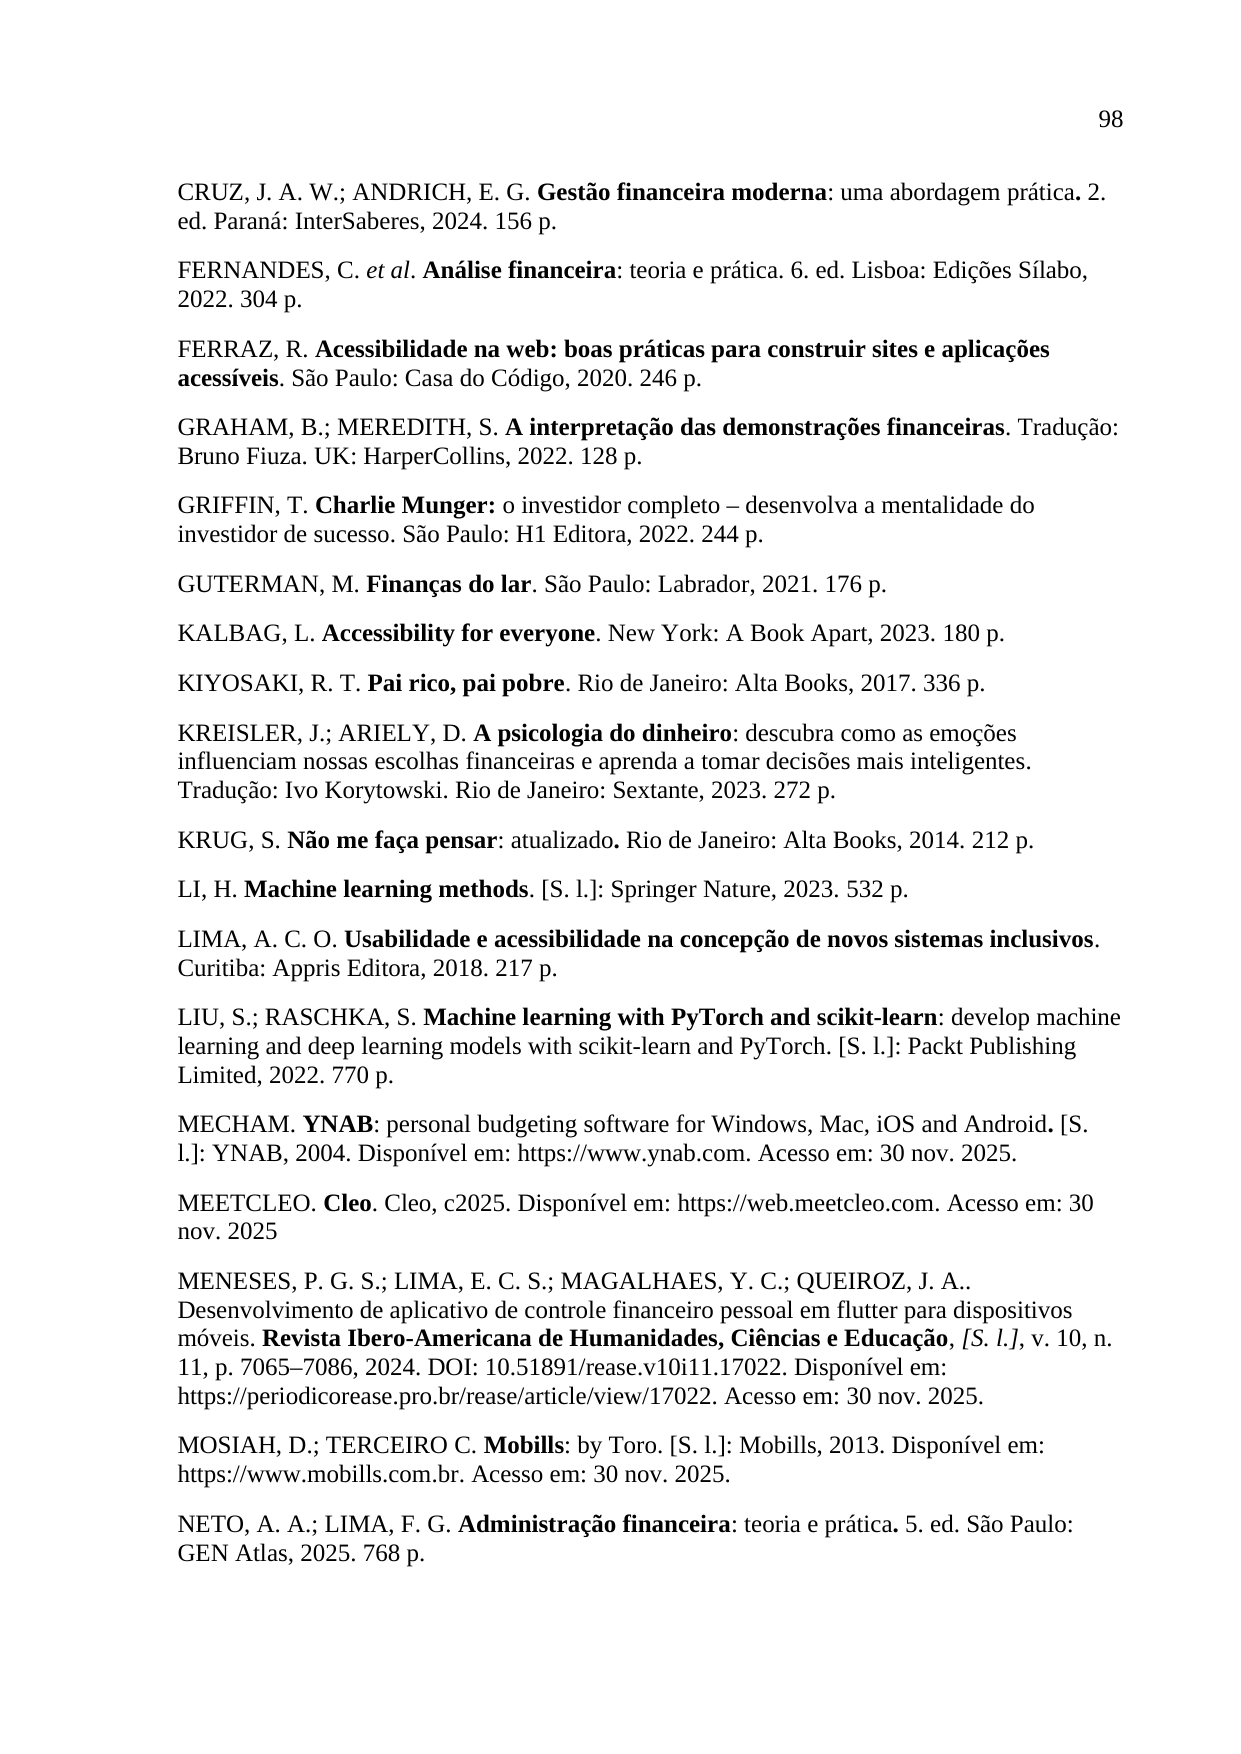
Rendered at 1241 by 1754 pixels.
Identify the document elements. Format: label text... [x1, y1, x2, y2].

text KREISLER, J.; ARIELY, D. A psicologia do dinheiro: descubra como as emoções influenciam nossas escolhas financeiras e aprenda a tomar decisões mais inteligentes. Tradução: Ivo Korytowski. Rio de Janeiro: Sextante, 2023. 272 p. [177, 718, 1122, 804]
text GRAHAM, B.; MEREDITH, S. A interpretação das demonstrações financeiras. Tradução: Bruno Fiuza. UK: HarperCollins, 2022. 128 p. [177, 412, 1122, 470]
text MENESES, P. G. S.; LIMA, E. C. S.; MAGALHAES, Y. C.; QUEIROZ, J. A.. Desenvolvimento de aplicativo de controle financeiro pessoal em flutter para dispositivos móveis. Revista Ibero-Americana de Humanidades, Ciências e Educação, [S. l.], v. 10, n. 11, p. 7065–7086, 2024. DOI: 10.51891/rease.v10i11.17022. Disponível em: https://periodicorease.pro.br/rease/article/view/17022. Acesso em: 30 nov. 2025. [177, 1266, 1122, 1410]
text GRIFFIN, T. Charlie Munger: o investidor completo – desenvolva a mentalidade do investidor de sucesso. São Paulo: H1 Editora, 2022. 244 p. [177, 491, 1122, 548]
text KALBAG, L. Accessibility for everyone. New York: A Book Apart, 2023. 180 p. [177, 618, 1122, 647]
text KIYOSAKI, R. T. Pai rico, pai pobre. Rio de Janeiro: Alta Books, 2017. 336 p. [177, 668, 1122, 697]
text MOSIAH, D.; TERCEIRO C. Mobills: by Toro. [S. l.]: Mobills, 2013. Disponível em: https://www.mobills.com.br. Acesso em: 30 nov. 2025. [177, 1431, 1122, 1488]
text MEETCLEO. Cleo. Cleo, c2025. Disponível em: https://web.meetcleo.com. Acesso em: 30 nov. 2025 [177, 1188, 1122, 1245]
text LIU, S.; RASCHKA, S. Machine learning with PyTorch and scikit-learn: develop machine learning and deep learning models with scikit-learn and PyTorch. [S. l.]: Packt Publishing Limited, 2022. 770 p. [177, 1002, 1122, 1088]
text GUTERMAN, M. Finanças do lar. São Paulo: Labrador, 2021. 176 p. [177, 569, 1122, 598]
text KRUG, S. Não me faça pensar: atualizado. Rio de Janeiro: Alta Books, 2014. 212 p. [177, 825, 1122, 853]
text FERNANDES, C. et al. Análise financeira: teoria e prática. 6. ed. Lisboa: Edições Sílabo, 2022. 304 p. [177, 256, 1122, 313]
text MECHAM. YNAB: personal budgeting software for Windows, Mac, iOS and Android. [S. l.]: YNAB, 2004. Disponível em: https://www.ynab.com. Acesso em: 30 nov. 2025. [177, 1109, 1122, 1167]
text LI, H. Machine learning methods. [S. l.]: Springer Nature, 2023. 532 p. [177, 874, 1122, 903]
text NETO, A. A.; LIMA, F. G. Administração financeira: teoria e prática. 5. ed. São Paulo: GEN Atlas, 2025. 768 p. [177, 1509, 1122, 1566]
text CRUZ, J. A. W.; ANDRICH, E. G. Gestão financeira moderna: uma abordagem prática. 2. ed. Paraná: InterSaberes, 2024. 156 p. [177, 177, 1122, 235]
text FERRAZ, R. Acessibilidade na web: boas práticas para construir sites e aplicações acessíveis. São Paulo: Casa do Código, 2020. 246 p. [177, 334, 1122, 391]
text LIMA, A. C. O. Usabilidade e acessibilidade na concepção de novos sistemas inclusivos. Curitiba: Appris Editora, 2018. 217 p. [177, 924, 1122, 981]
